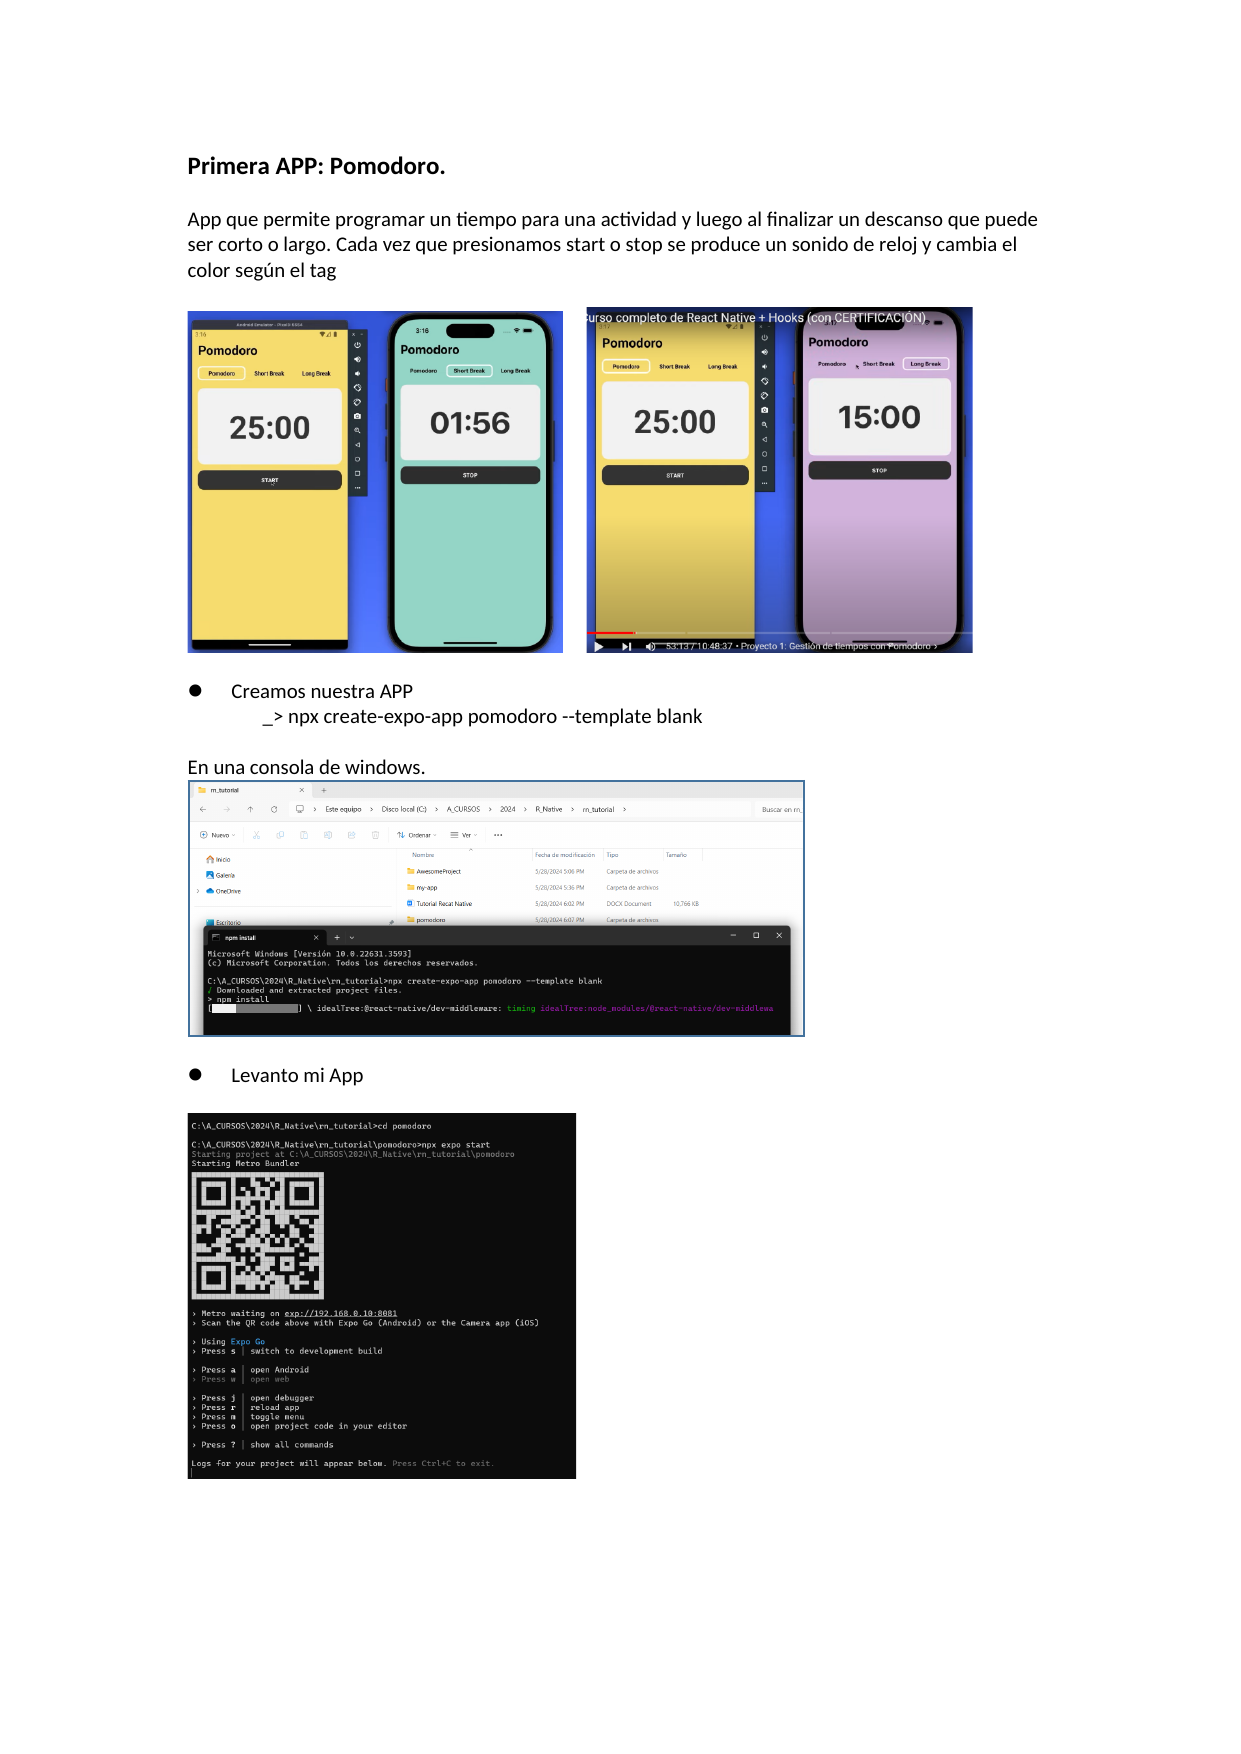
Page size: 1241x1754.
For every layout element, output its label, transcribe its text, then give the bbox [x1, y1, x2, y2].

picture [586, 307, 973, 653]
list En una consola de windows. [187, 754, 1053, 780]
list Creamos nuestra APP [187, 678, 1053, 703]
picture [187, 311, 563, 653]
picture [187, 1113, 577, 1479]
picture [190, 782, 803, 1035]
list Levanto mi App [187, 1063, 1053, 1088]
list App que permite programar un tiempo para una actividad y luego al finalizar un descanso que puede ser corto o largo. Cada vez que presionamos start o stop se produce un sonido de reloj y cambia el color según el tag [187, 206, 1053, 282]
list _> npx create-expo-app pomodoro --template blank [187, 703, 1053, 729]
list Primera APP: Pomodoro. [187, 150, 1053, 181]
